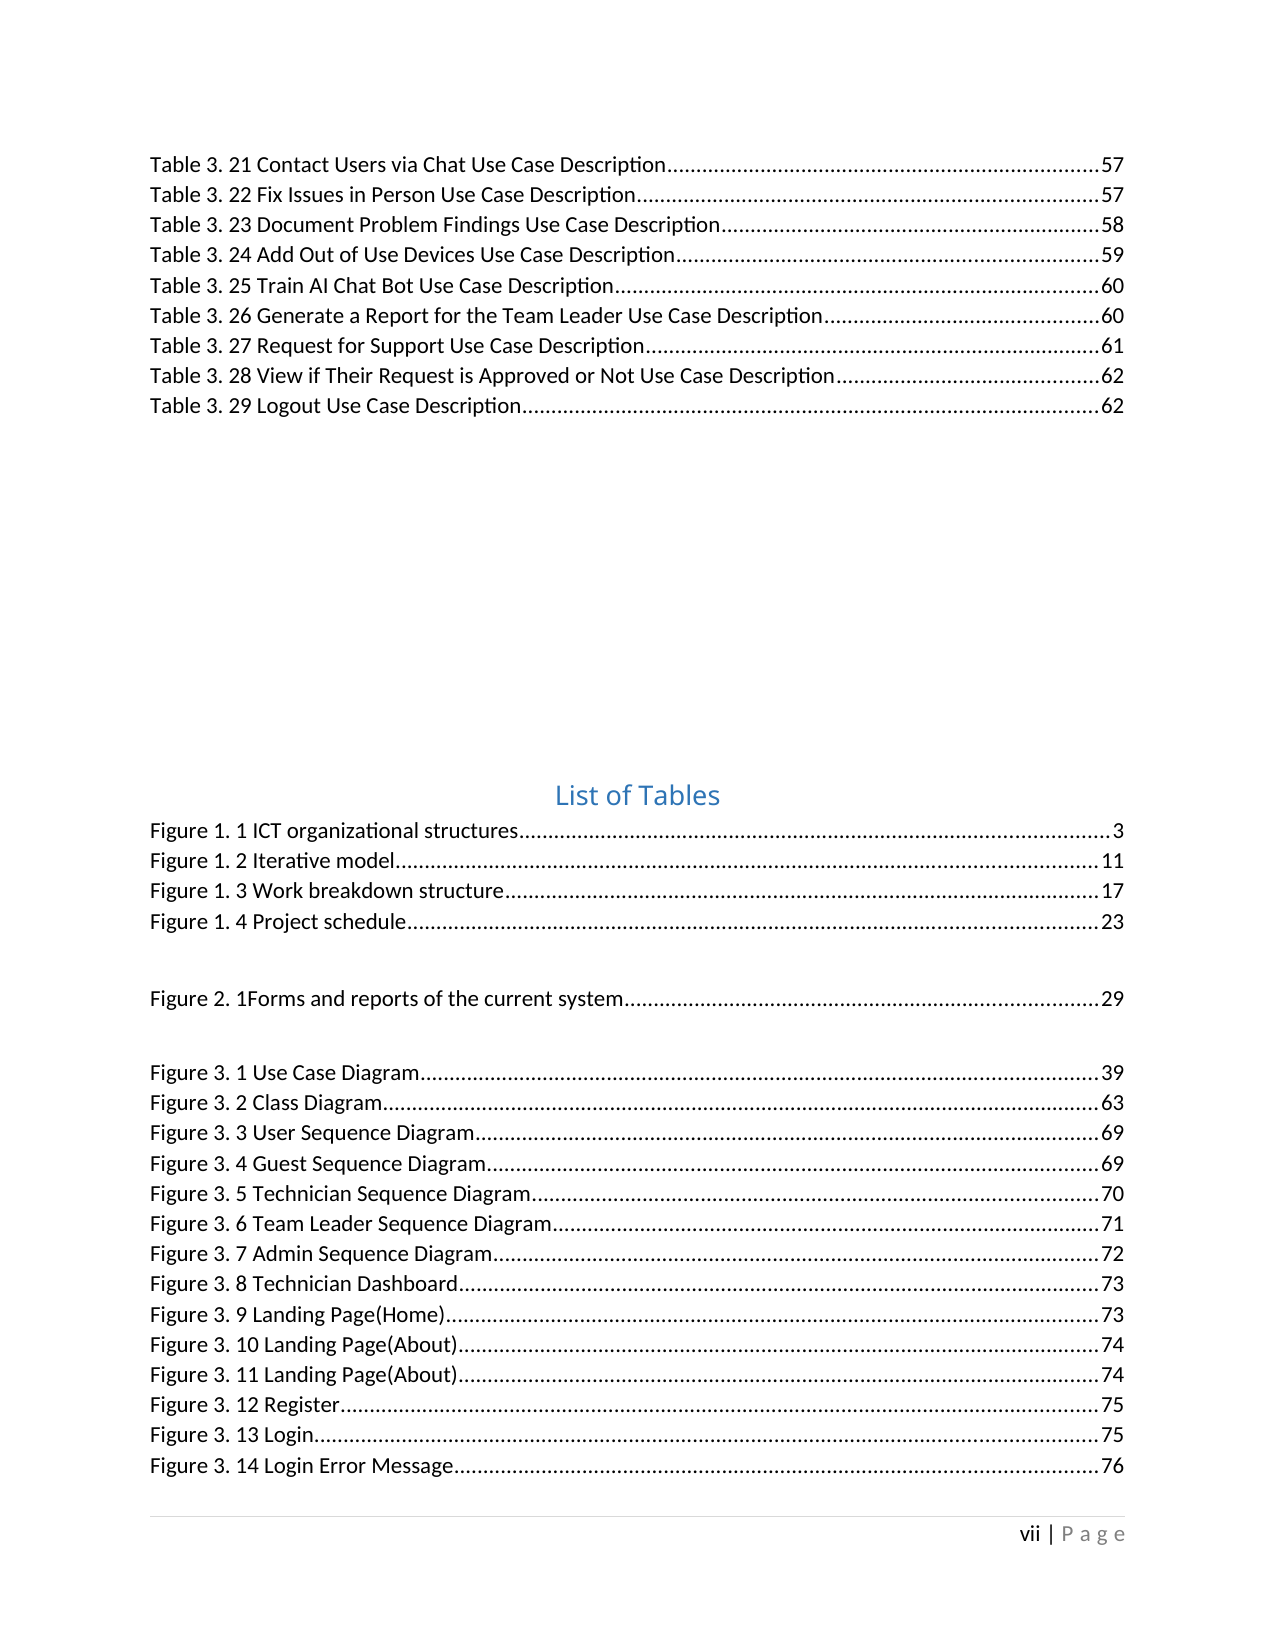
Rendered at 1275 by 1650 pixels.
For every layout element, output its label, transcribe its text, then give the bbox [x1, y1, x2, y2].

text Figure 3. 5 Technician Sequence Diagram 70 [150, 1179, 1125, 1207]
text Figure 1. 3 Work breakdown structure 17 [150, 877, 1125, 905]
text Figure 3. 10 Landing Page(About) 74 [150, 1330, 1125, 1358]
text Table 3. 26 Generate a Report for the Team Leader Use Case Description 60 [150, 301, 1125, 329]
text Table 3. 25 Train AI Chat Bot Use Case Description 60 [150, 271, 1125, 299]
text Figure 3. 11 Landing Page(About) 74 [150, 1360, 1125, 1388]
text Figure 3. 8 Technician Dashboard 73 [150, 1269, 1125, 1298]
text Figure 2. 1Forms and reports of the current system 29 [150, 984, 1125, 1012]
text Table 3. 24 Add Out of Use Devices Use Case Description 59 [150, 241, 1125, 269]
text Table 3. 29 Logout Use Case Description 62 [150, 392, 1125, 420]
text Figure 1. 2 Iterative model 11 [150, 846, 1125, 874]
text Figure 3. 1 Use Case Diagram 39 [150, 1058, 1125, 1086]
text Figure 3. 2 Class Diagram 63 [150, 1088, 1125, 1116]
text Table 3. 21 Contact Users via Chat Use Case Description 57 [150, 150, 1125, 178]
text Figure 3. 12 Register 75 [150, 1390, 1125, 1418]
text Table 3. 27 Request for Support Use Case Description 61 [150, 331, 1125, 359]
text Figure 3. 13 Login 75 [150, 1421, 1125, 1449]
text Table 3. 23 Document Problem Findings Use Case Description 58 [150, 210, 1125, 238]
subtitle List of Tables [150, 776, 1125, 813]
text Figure 3. 9 Landing Page(Home) 73 [150, 1300, 1125, 1328]
text Figure 3. 4 Guest Sequence Diagram 69 [150, 1149, 1125, 1177]
text Table 3. 28 View if Their Request is Approved or Not Use Case Description 62 [150, 361, 1125, 389]
text Figure 3. 7 Admin Sequence Diagram 72 [150, 1239, 1125, 1267]
text Figure 3. 14 Login Error Message 76 [150, 1451, 1125, 1479]
text Table 3. 22 Fix Issues in Person Use Case Description 57 [150, 180, 1125, 208]
text Figure 3. 3 User Sequence Diagram 69 [150, 1118, 1125, 1147]
text Figure 1. 1 ICT organizational structures 3 [150, 816, 1125, 844]
text Figure 3. 6 Team Leader Sequence Diagram 71 [150, 1209, 1125, 1237]
text Figure 1. 4 Project schedule 23 [150, 907, 1125, 935]
